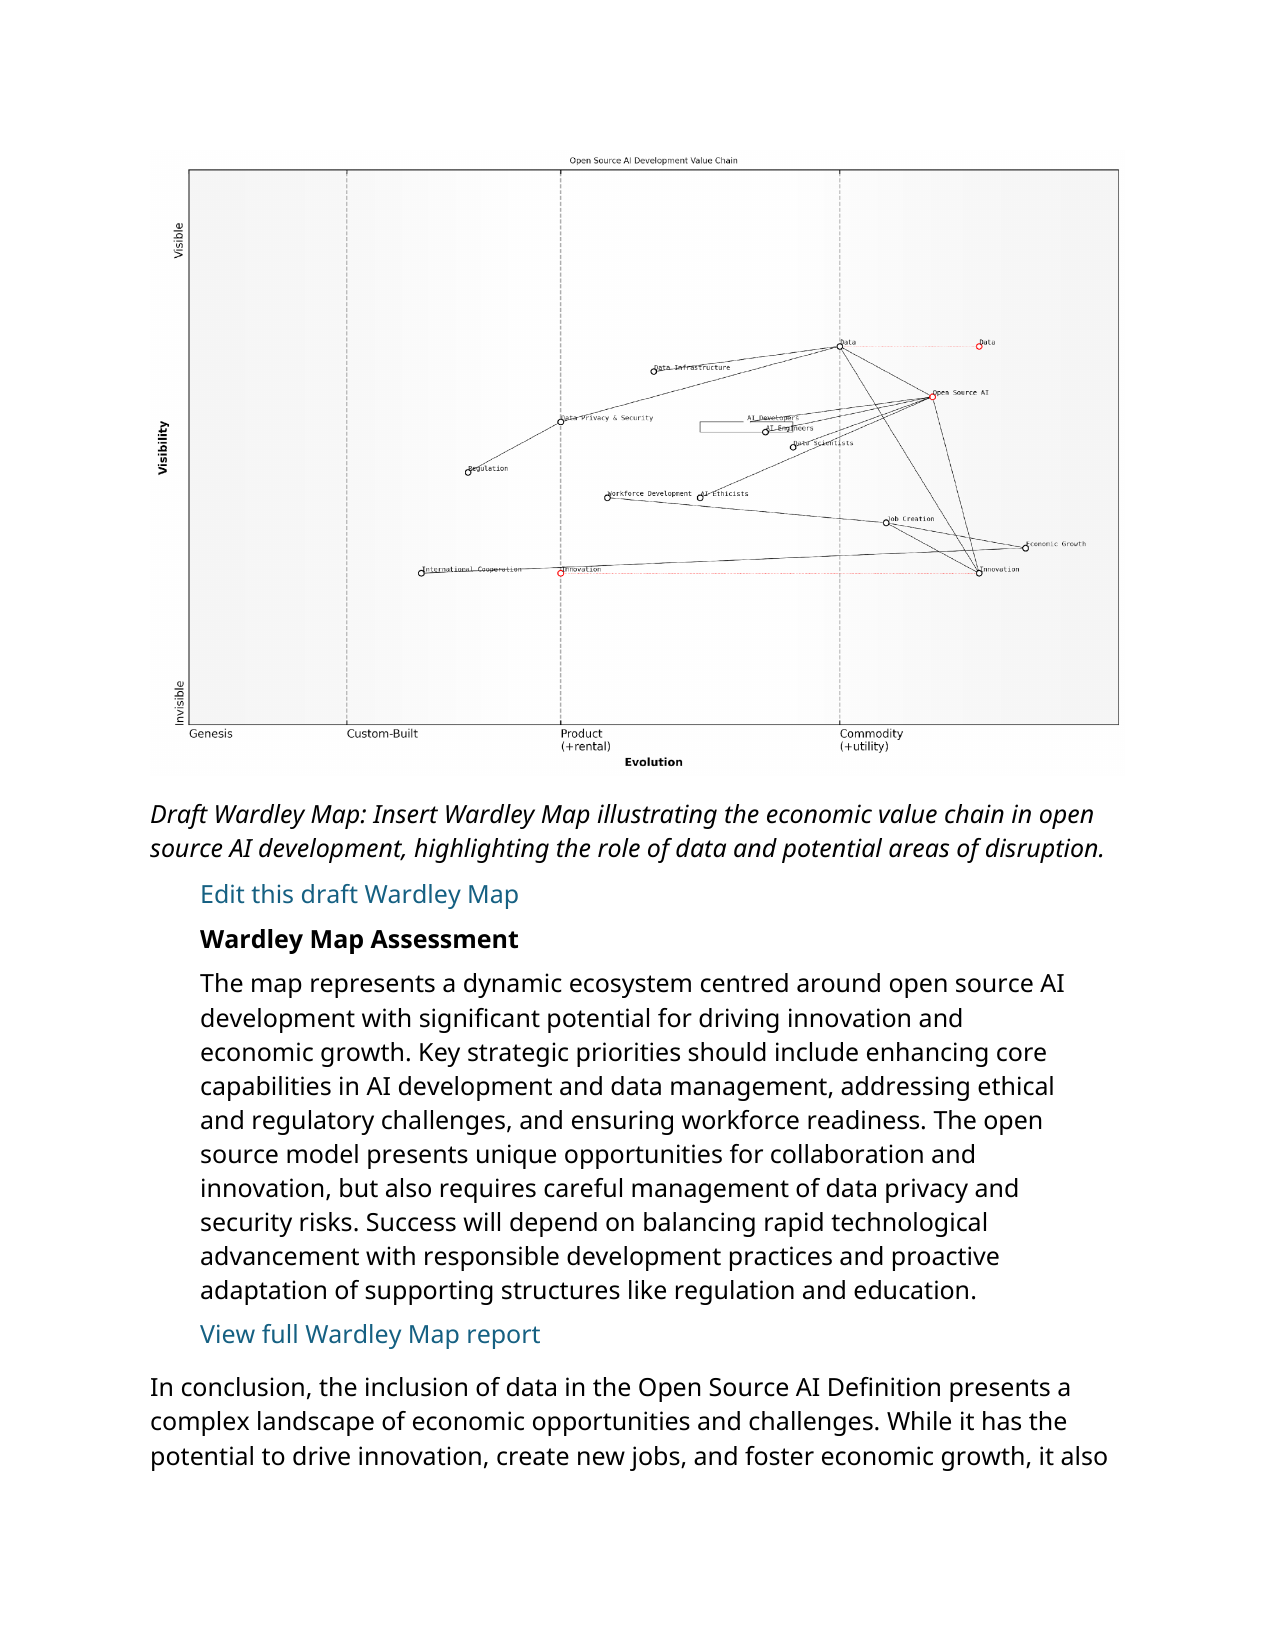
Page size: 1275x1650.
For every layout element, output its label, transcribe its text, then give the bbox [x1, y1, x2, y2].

text Wardley Map Assessment [200, 922, 1075, 956]
text Draft Wardley Map: Insert Wardley Map illustrating the economic value chain in open source AI development, highlighting the role of data and potential areas of disruption. [150, 797, 1125, 865]
picture [150, 150, 1125, 776]
text Edit this draft Wardley Map [200, 877, 1075, 911]
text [150, 1370, 1125, 1472]
text The map represents a dynamic ecosystem centred around open source AI development with significant potential for driving innovation and economic growth. Key strategic priorities should include enhancing core capabilities in AI development and data management, addressing ethical and regulatory challenges, and ensuring workforce readiness. The open source model presents unique opportunities for collaboration and innovation, but also requires careful management of data privacy and security risks. Success will depend on balancing rapid technological advancement with responsible development practices and proactive adaptation of supporting structures like regulation and education. [200, 966, 1075, 1307]
text View full Wardley Map report [200, 1317, 1075, 1351]
